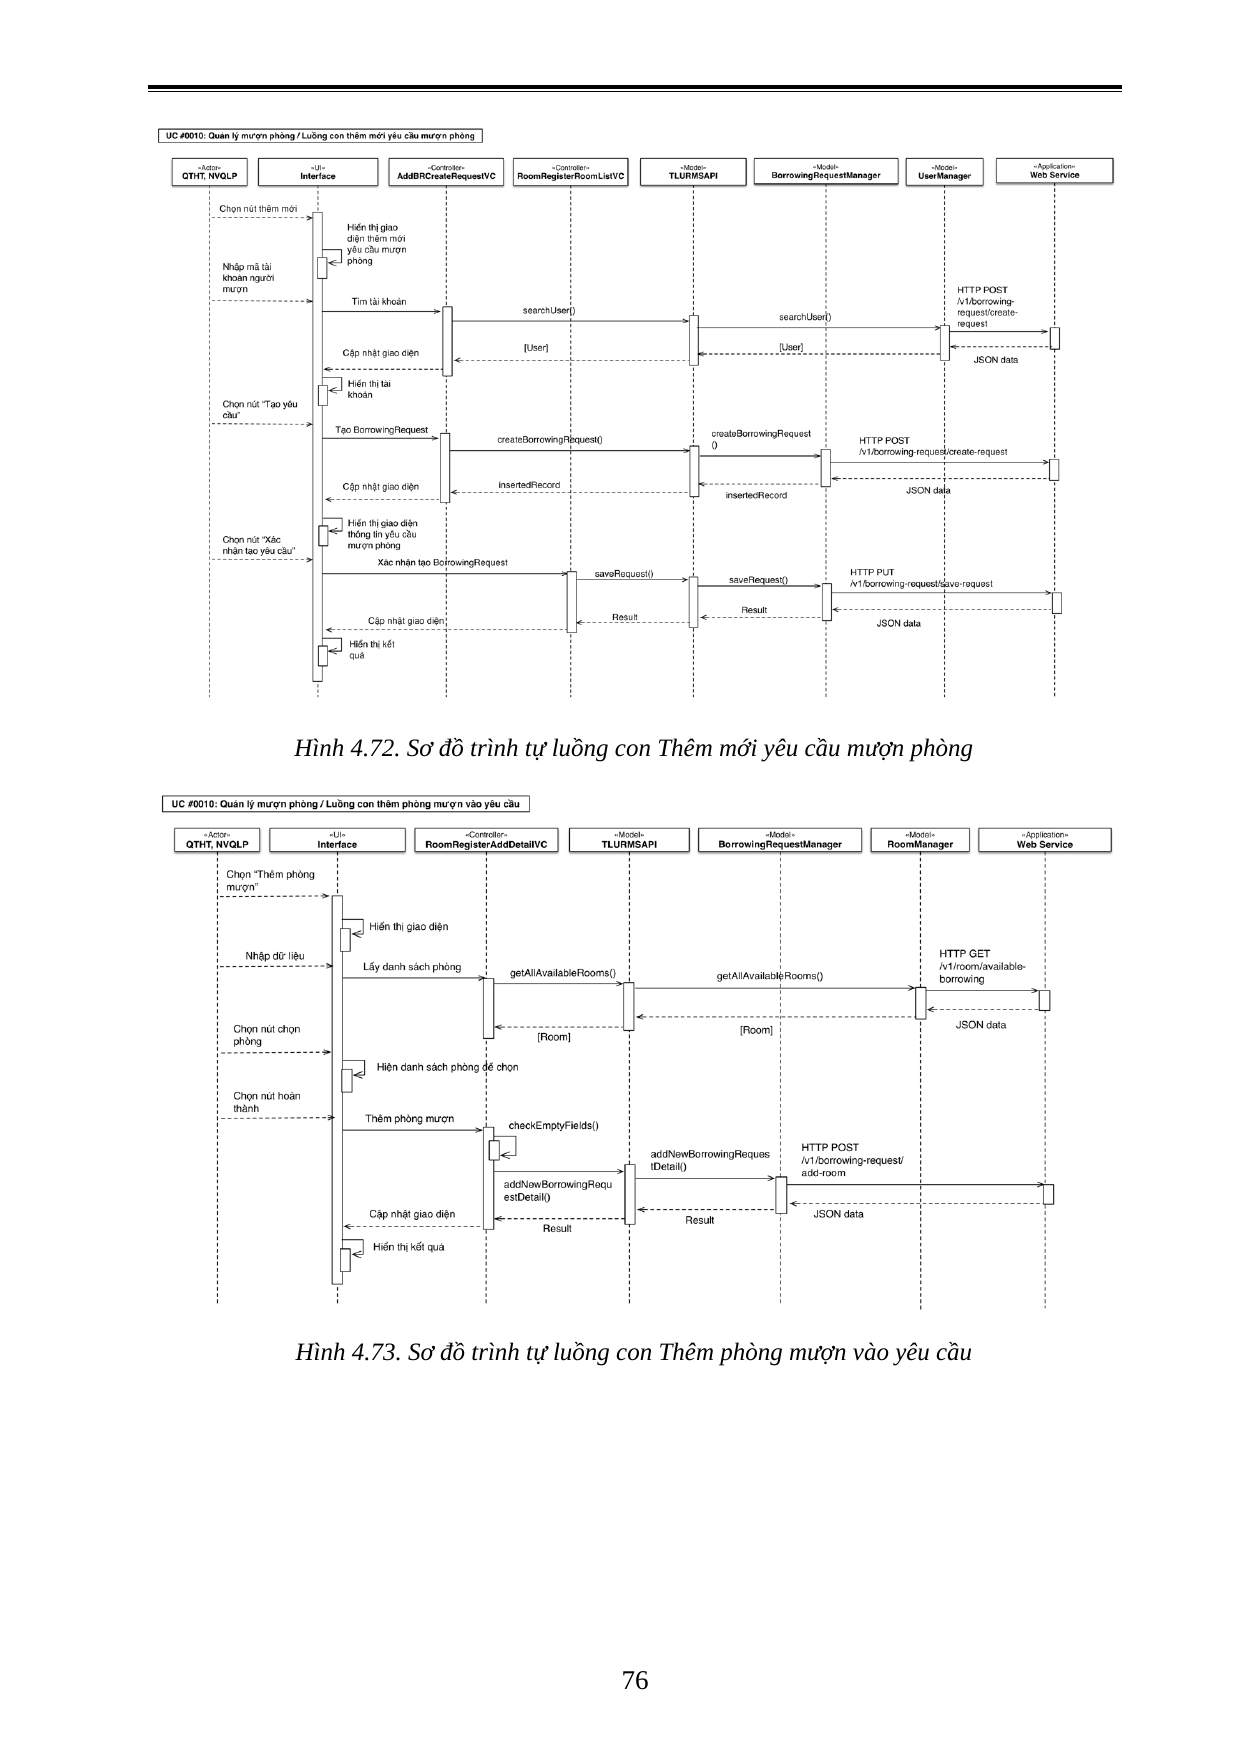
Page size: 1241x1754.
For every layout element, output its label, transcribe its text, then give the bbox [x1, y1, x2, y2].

picture [147, 118, 1167, 717]
picture [147, 782, 1140, 1322]
